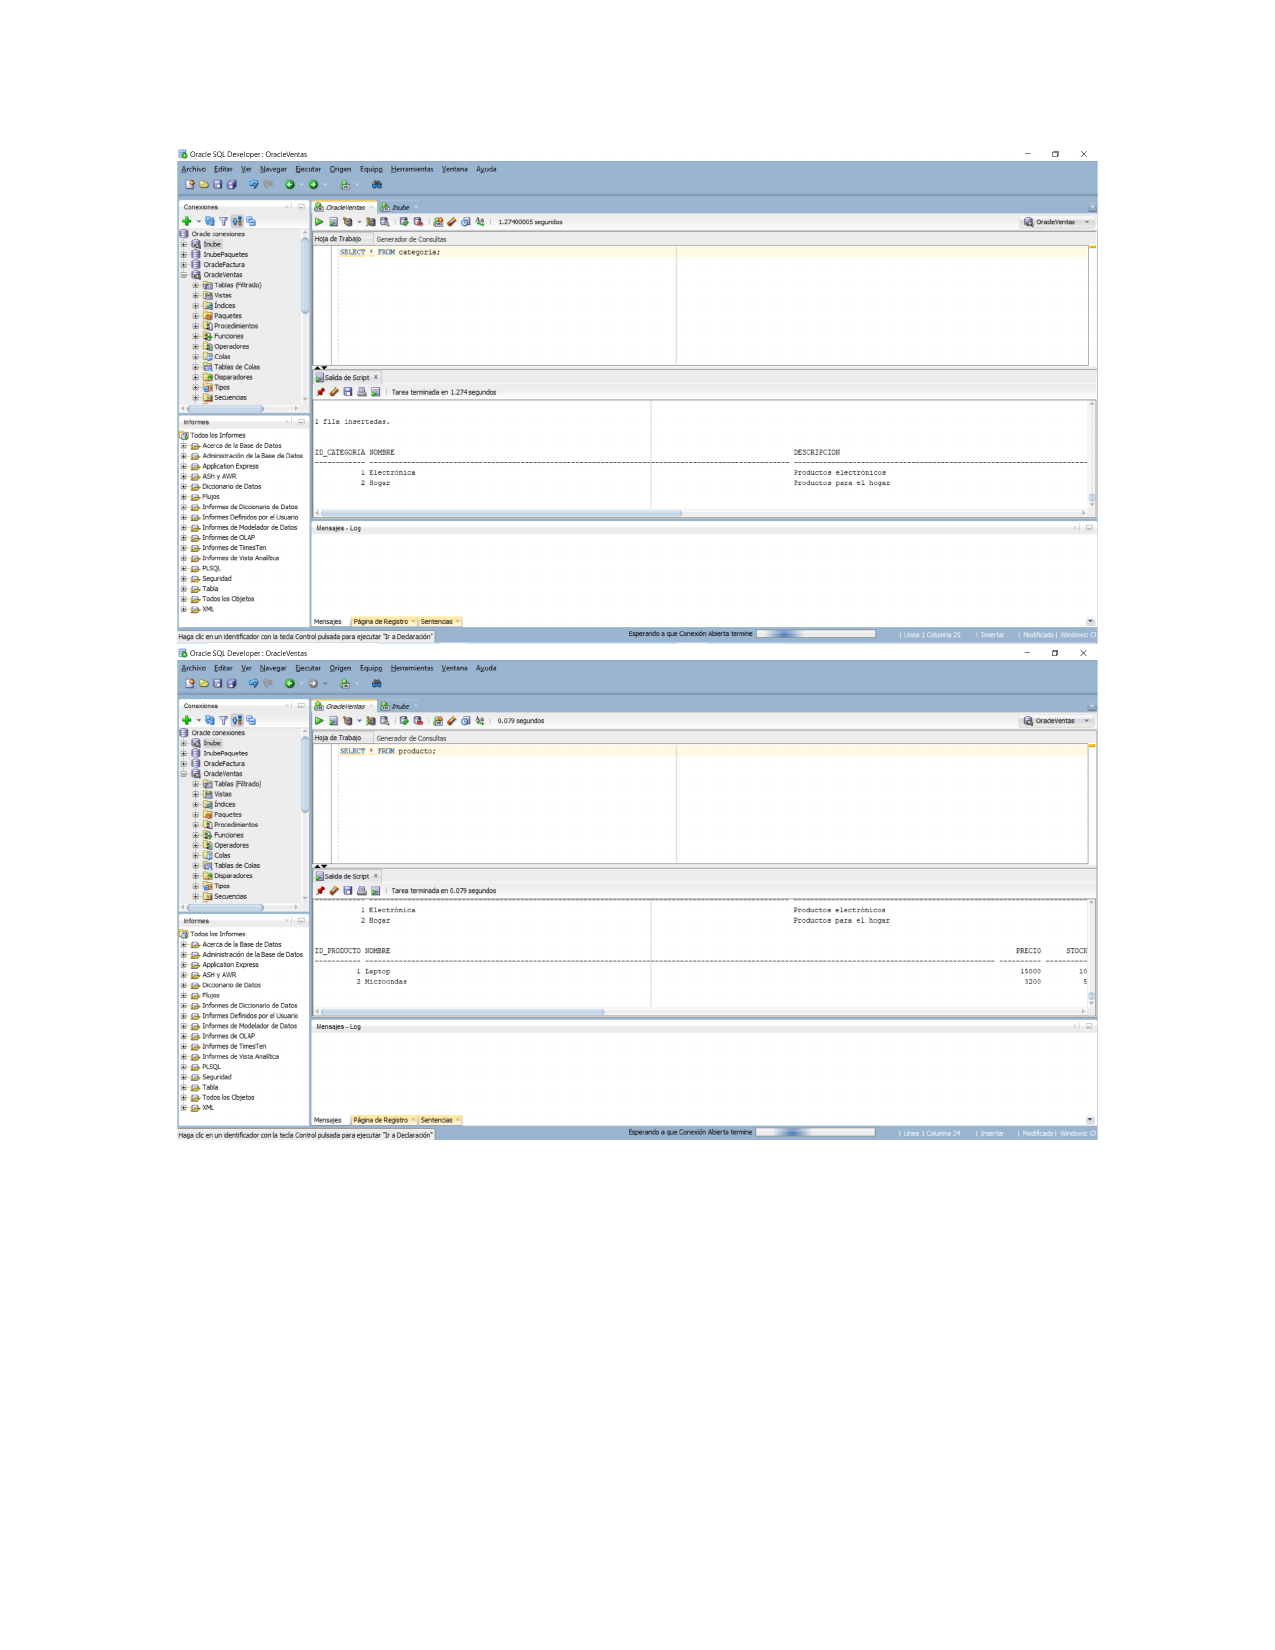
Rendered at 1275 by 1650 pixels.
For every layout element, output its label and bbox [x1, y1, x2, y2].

picture [177, 147, 1098, 644]
picture [177, 646, 1098, 1140]
